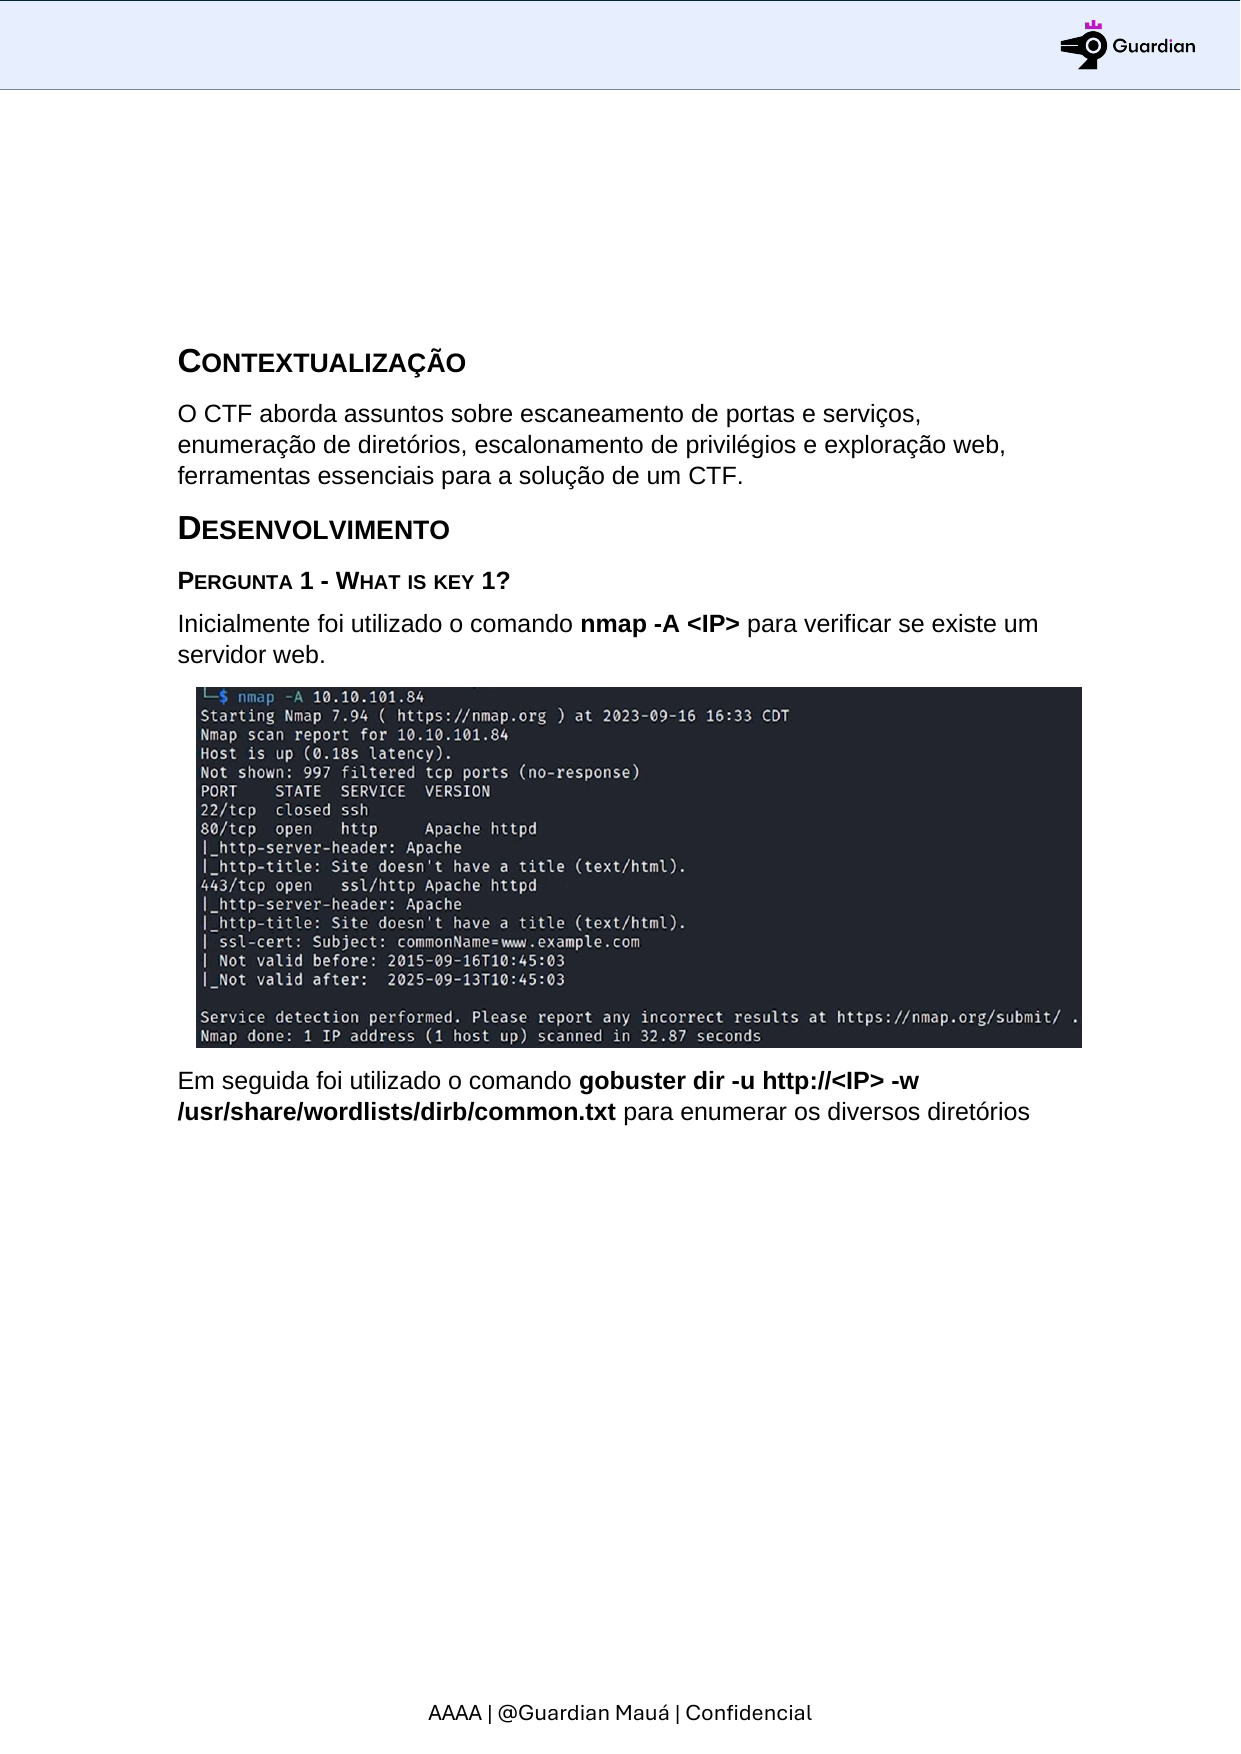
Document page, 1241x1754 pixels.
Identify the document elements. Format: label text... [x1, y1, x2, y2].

text O CTF aborda assuntos sobre escaneamento de portas e serviços, enumeração de diretórios, escalonamento de privilégios e exploração web, ferramentas essenciais para a solução de um CTF. [177, 399, 1063, 489]
text Contextualização [177, 341, 1063, 379]
text Pergunta 1 - What is key 1? [177, 566, 1063, 595]
text Em seguida foi utilizado o comando gobuster dir -u http://<IP> -w /usr/share/wordlists/dirb/common.txt para enumerar os diversos diretórios que existe no site. [177, 1066, 1063, 1126]
text Desenvolvimento [177, 508, 1063, 547]
text Inicialmente foi utilizado o comando nmap -A <IP> para verificar se existe um servidor web. [177, 609, 1063, 669]
picture [0, 2, 1241, 90]
picture [196, 687, 1082, 1048]
